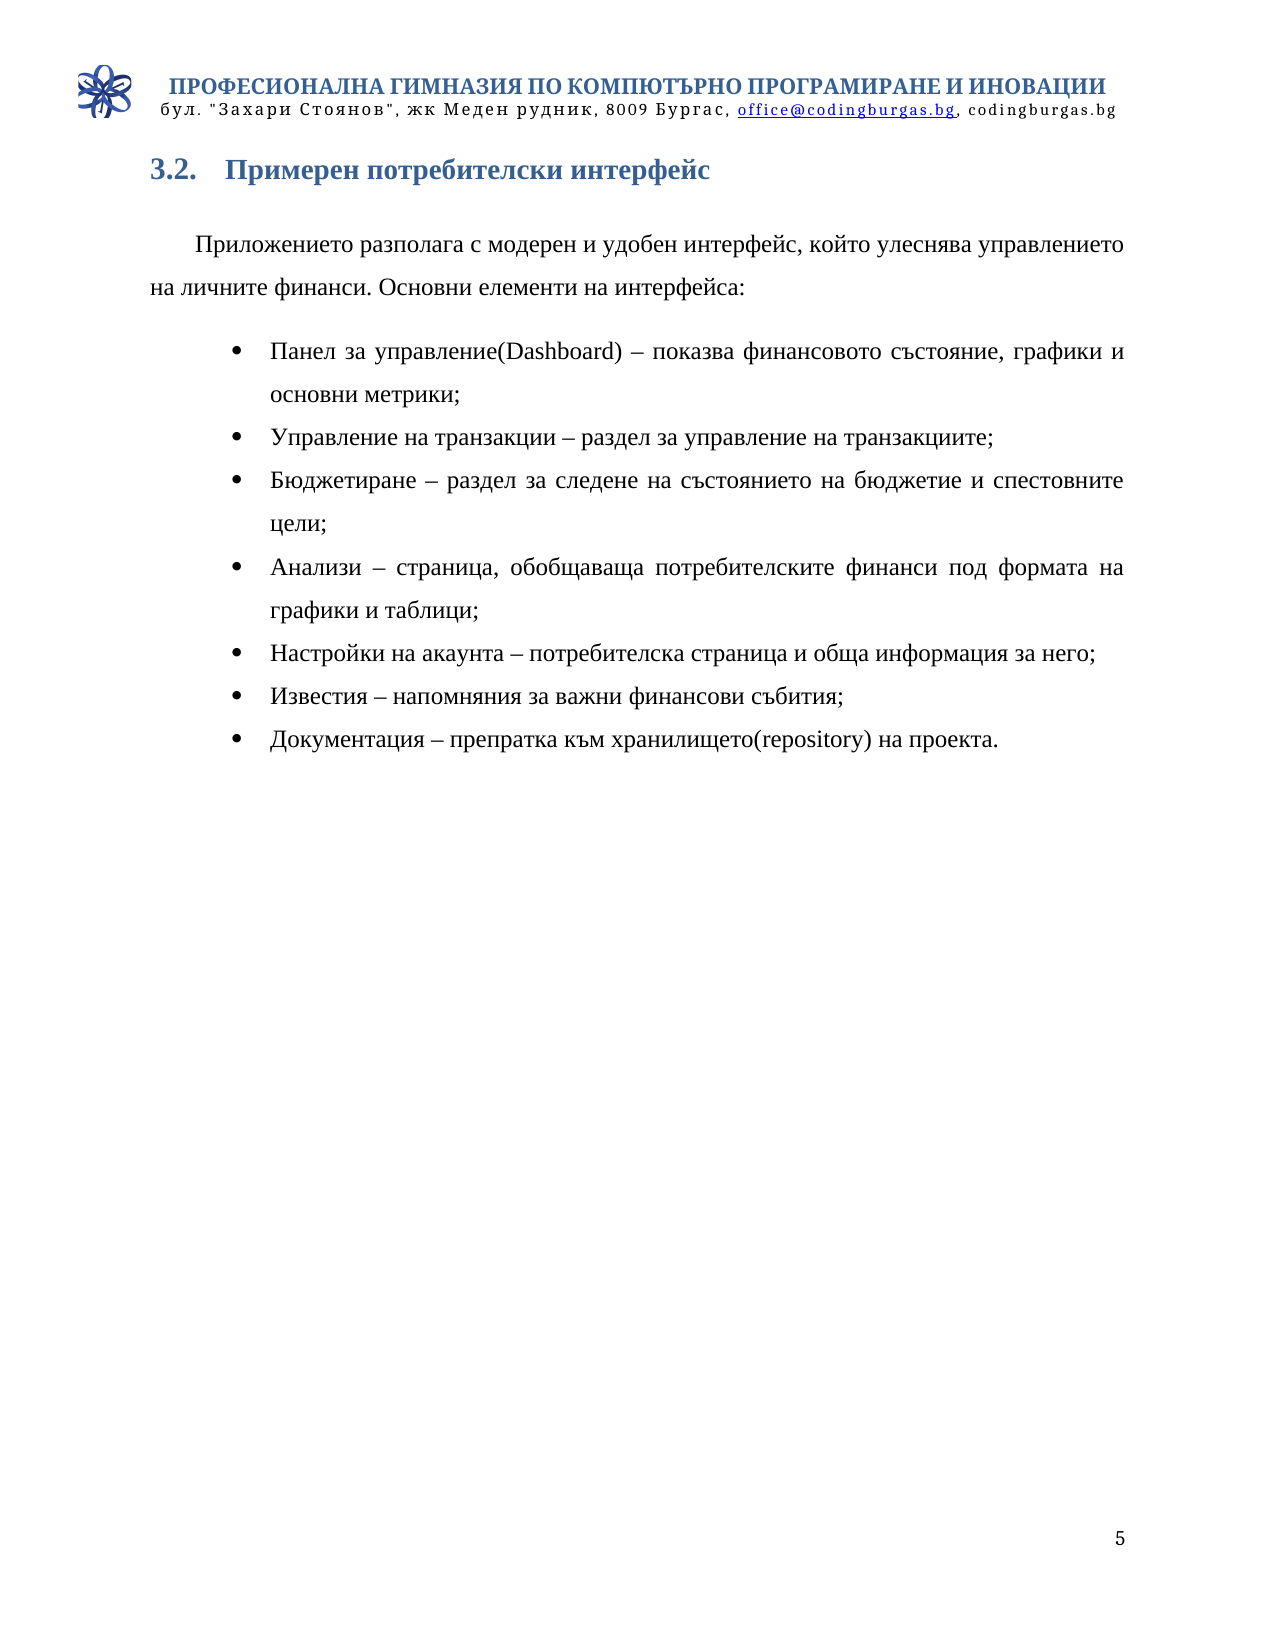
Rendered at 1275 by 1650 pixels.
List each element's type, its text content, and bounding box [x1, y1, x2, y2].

list Управление на транзакции – раздел за управление на транзакциите; [232, 422, 1125, 451]
list Документация – препратка към хранилището(repository) на проекта. [232, 724, 1125, 753]
list Бюджетиране – раздел за следене на състоянието на бюджетие и спестовните цели; [232, 465, 1125, 537]
subtitle Примерен потребителски интерфейс [150, 150, 1125, 186]
list Известия – напомняния за важни финансови събития; [232, 681, 1125, 710]
list Настройки на акаунта – потребителска страница и обща информация за него; [232, 638, 1125, 667]
text Приложението разполага с модерен и удобен интерфейс, който улеснява управлението на личните финанси. Основни елементи на интерфейса: [150, 229, 1125, 301]
picture [78, 64, 132, 118]
list Анализи – страница, обобщаваща потребителските финанси под формата на графики и таблици; [232, 552, 1125, 623]
list Панел за управление(Dashboard) – показва финансовото състояние, графики и основни метрики; [232, 336, 1125, 408]
